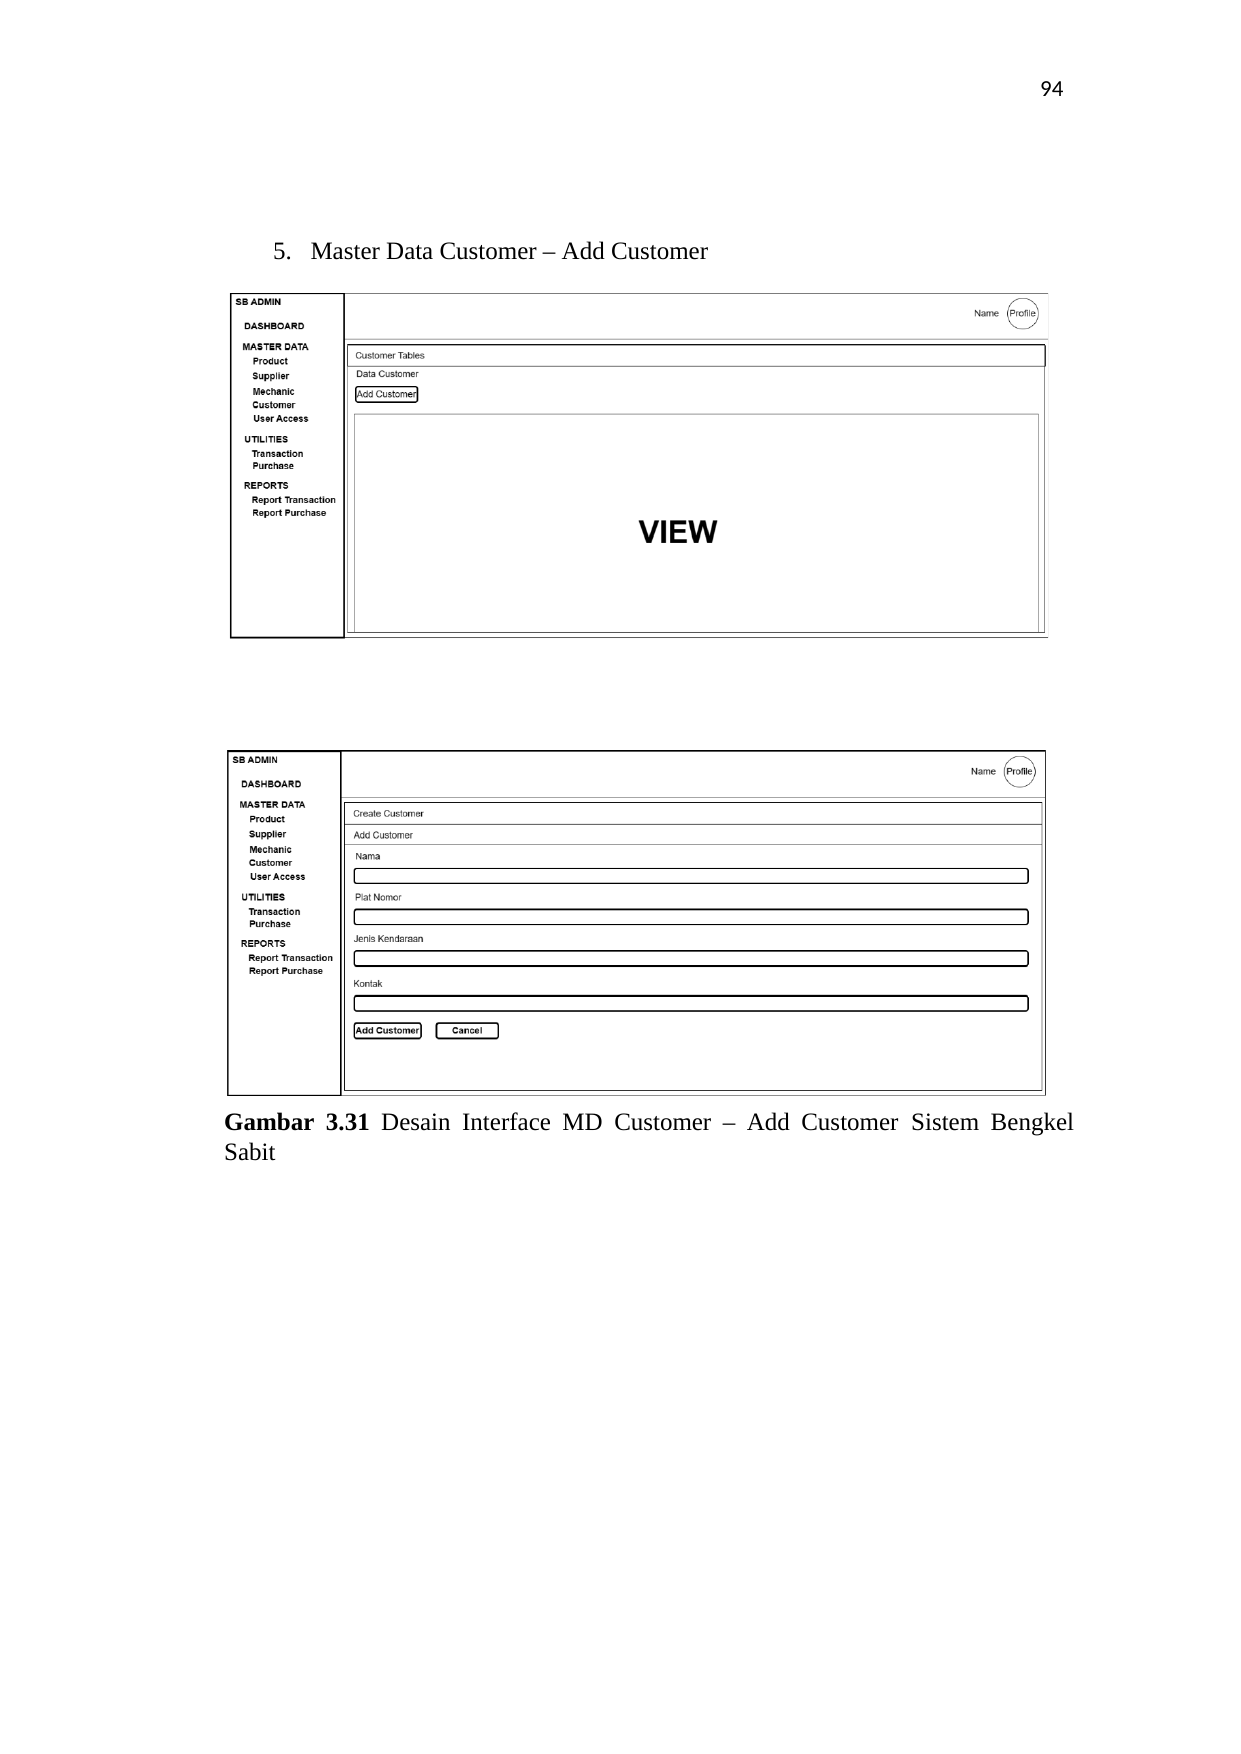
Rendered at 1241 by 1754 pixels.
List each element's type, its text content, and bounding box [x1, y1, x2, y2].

list Master Data Customer – Add Customer [273, 236, 1063, 265]
picture [223, 293, 1049, 1096]
